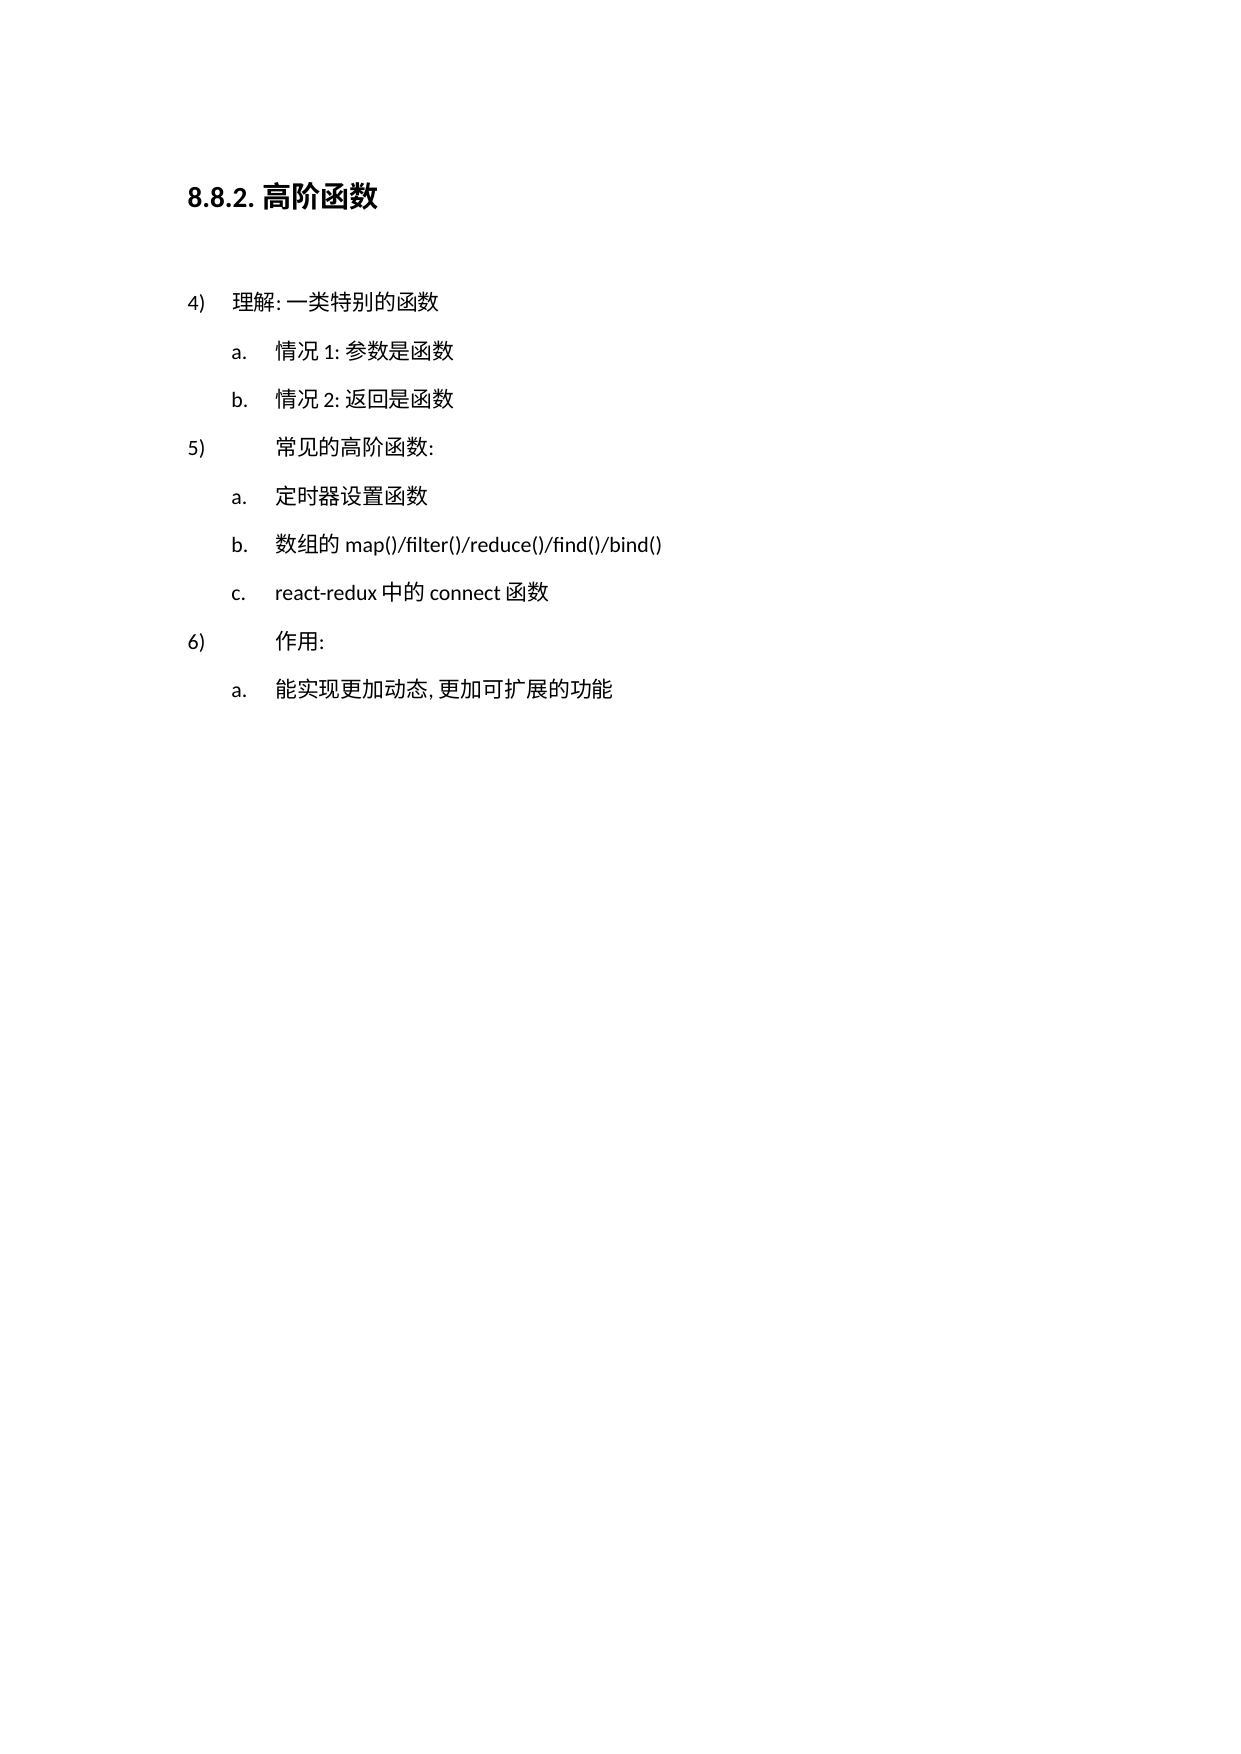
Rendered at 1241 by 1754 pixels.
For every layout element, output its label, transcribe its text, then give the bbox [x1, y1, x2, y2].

list react-redux中的connect函数 [231, 575, 1053, 607]
list 作用: [187, 623, 1053, 656]
list 情况1: 参数是函数 [231, 333, 1053, 366]
list 数组的map()/filter()/reduce()/find()/bind() [231, 527, 1053, 559]
subtitle 8.8.2. 高阶函数 [187, 162, 1053, 227]
list 常见的高阶函数: [187, 430, 1053, 462]
list 理解: 一类特别的函数 [187, 285, 1053, 317]
list 定时器设置函数 [231, 478, 1053, 511]
list 情况2: 返回是函数 [231, 382, 1053, 414]
list 能实现更加动态, 更加可扩展的功能 [231, 672, 1053, 704]
